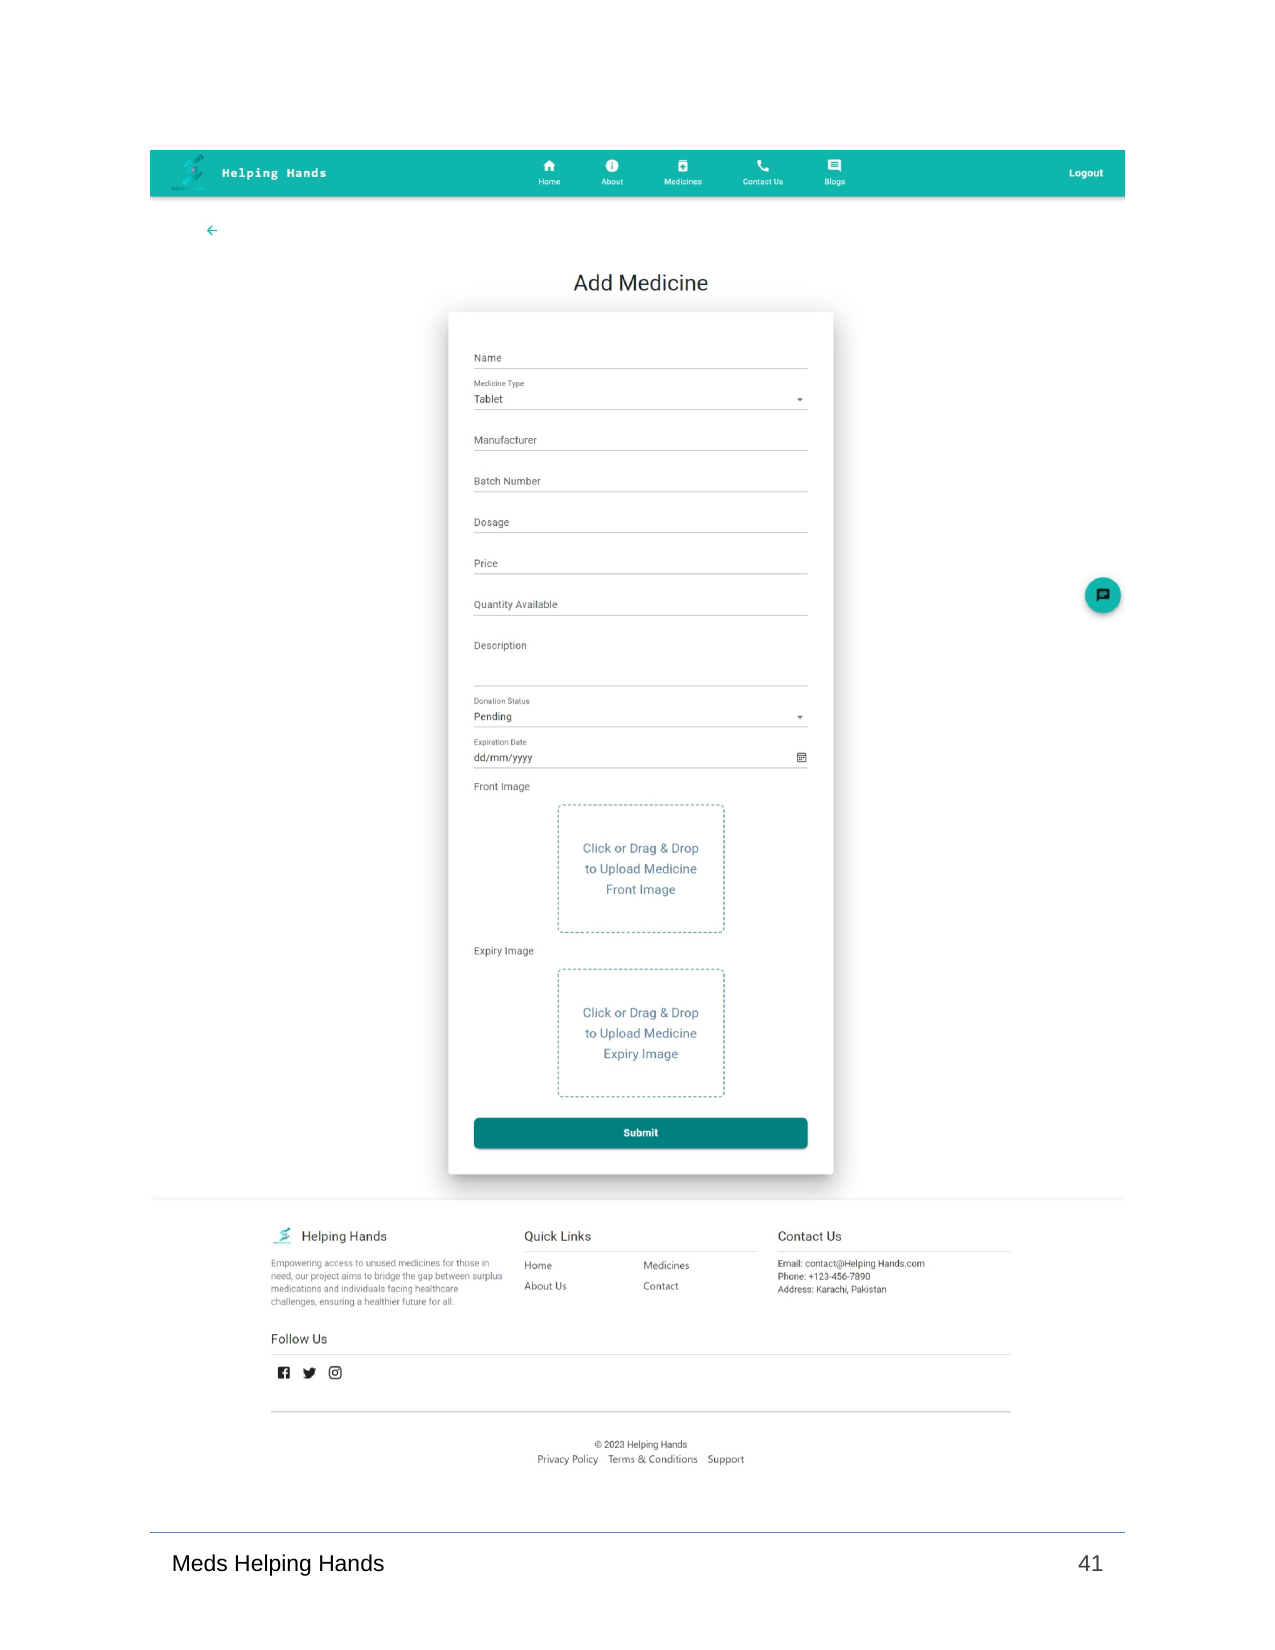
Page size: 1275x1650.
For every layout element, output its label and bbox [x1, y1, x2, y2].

picture [150, 150, 1125, 1491]
